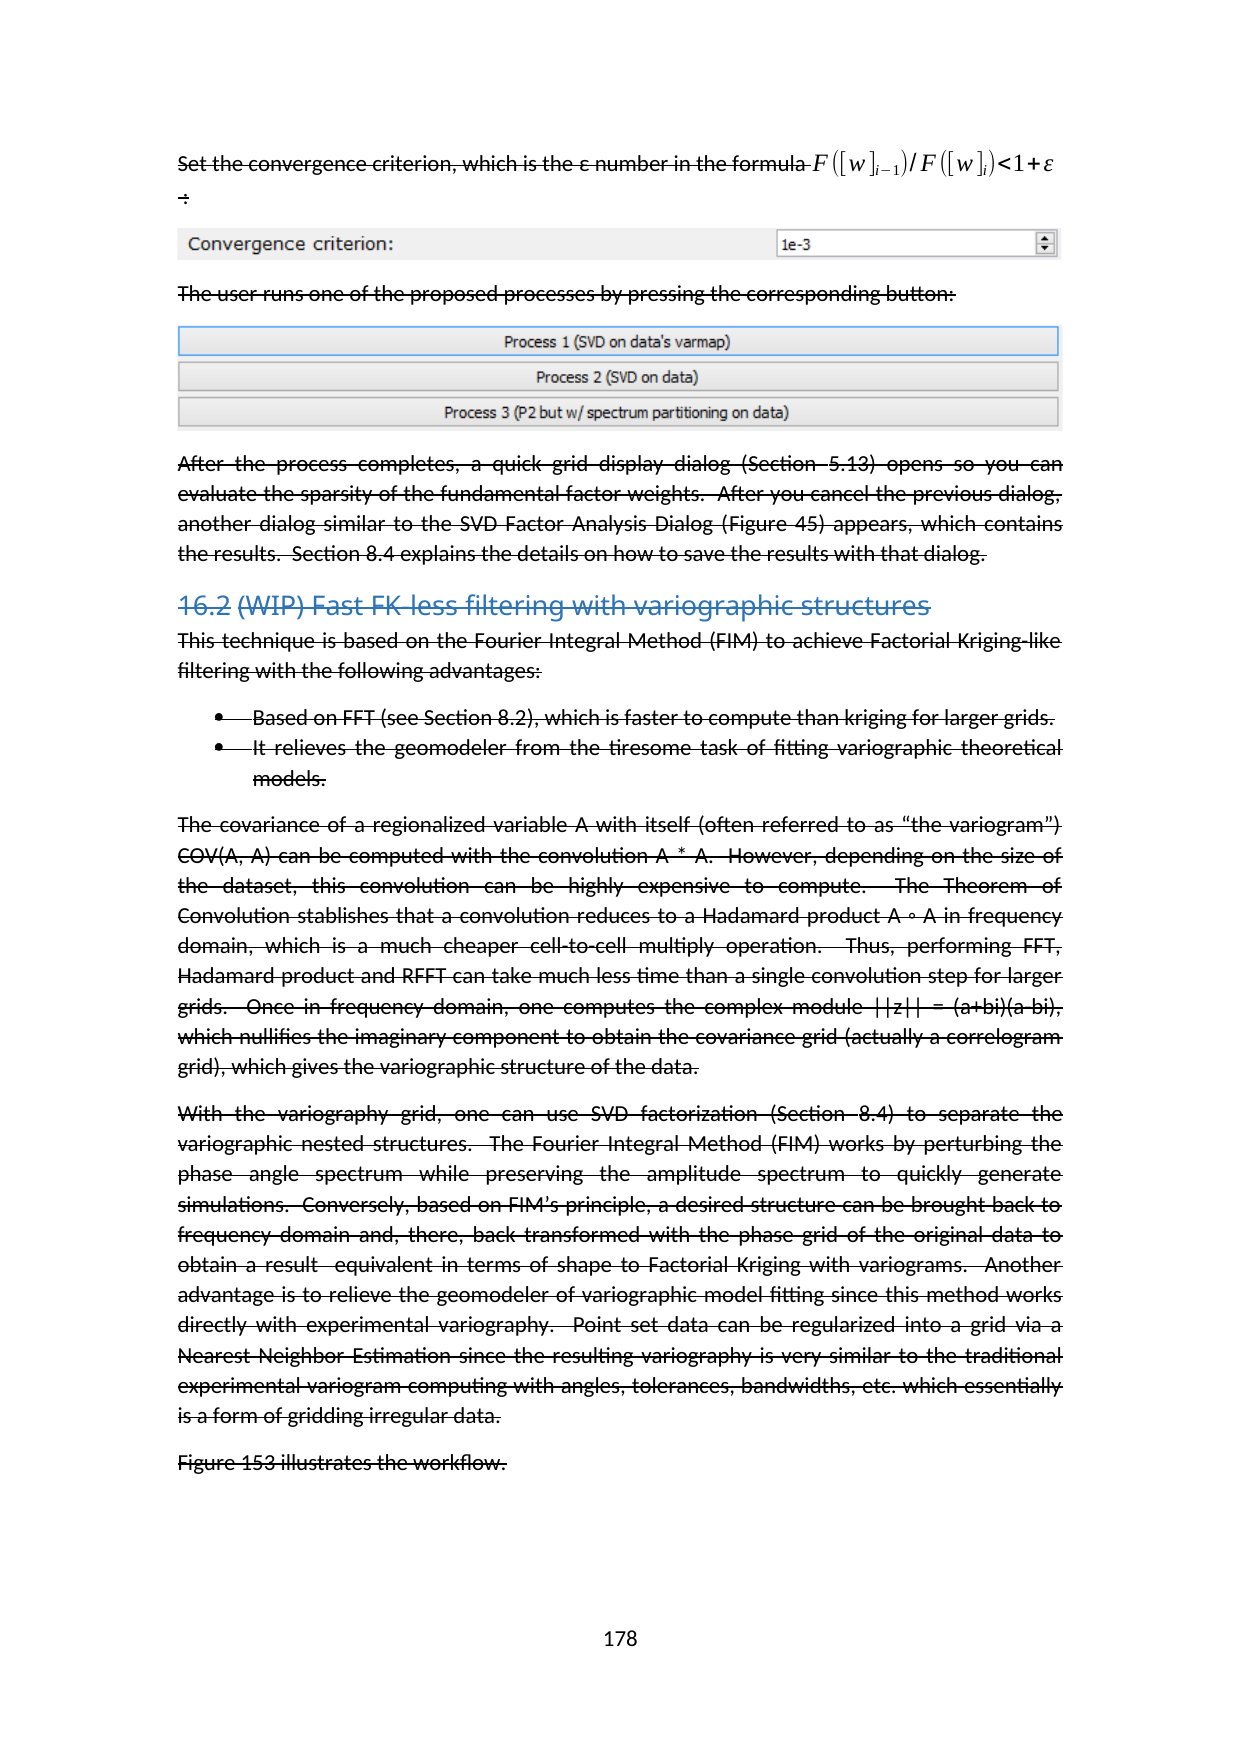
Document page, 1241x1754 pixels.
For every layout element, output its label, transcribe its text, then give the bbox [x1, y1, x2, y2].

text Figure 153 illustrates the workflow. [177, 1448, 1063, 1476]
text After the process completes, a quick grid display dialog (Section 5.13) opens so you can evaluate the sparsity of the fundamental factor weights. After you cancel the previous dialog, another dialog similar to the SVD Factor Analysis Dialog (Figure 45) appears, which contains the results. Section 8.4 explains the details on how to save the results with that dialog. [177, 526, 1063, 568]
picture [177, 325, 1063, 431]
text Set the convergence criterion, which is the ε number in the formula : [177, 148, 1063, 210]
text After the process completes, a quick grid display dialog (Section 5.13) opens so you can evaluate the sparsity of the fundamental factor weights. After you cancel the previous dialog, another dialog similar to the SVD Factor Analysis Dialog (Figure 45) appears, which contains the results. Section 8.4 explains the details on how to save the results with that dialog. [177, 465, 1063, 525]
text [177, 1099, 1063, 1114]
text The covariance of a regionalized variable A with itself (often referred to as “the variogram”) COV(A, A) can be computed with the convolution A * A. However, depending on the size of the dataset, this convolution can be highly expensive to compute. The Theorem of Convolution stablishes that a convolution reduces to a Hadamard product A ◦ A in frequency domain, which is a much cheaper cell-to-cell multiply operation. Thus, performing FFT, Hadamard product and RFFT can take much less time than a single convolution step for larger grids. Once in frequency domain, one computes the complex module ||z|| = (a+bi)(a-bi), which nullifies the imaginary component to obtain the covariance grid (actually a correlogram grid), which gives the variographic structure of the data. [177, 918, 1063, 977]
list It relieves the geomodeler from the tiresome task of fitting variographic theoretical models. [215, 733, 1063, 749]
subtitle (WIP) Fast FK-less filtering with variographic structures [177, 586, 1063, 623]
picture [177, 228, 1062, 260]
text The covariance of a regionalized variable A with itself (often referred to as “the variogram”) COV(A, A) can be computed with the convolution A * A. However, depending on the size of the dataset, this convolution can be highly expensive to compute. The Theorem of Convolution stablishes that a convolution reduces to a Hadamard product A ◦ A in frequency domain, which is a much cheaper cell-to-cell multiply operation. Thus, performing FFT, Hadamard product and RFFT can take much less time than a single convolution step for larger grids. Once in frequency domain, one computes the complex module ||z|| = (a+bi)(a-bi), which nullifies the imaginary component to obtain the covariance grid (actually a correlogram grid), which gives the variographic structure of the data. [177, 857, 1063, 917]
list Based on FFT (see Section 8.2), which is faster to compute than kriging for larger grids. [215, 703, 1063, 731]
text This technique is based on the Fourier Integral Method (FIM) to achieve Factorial Kriging-like filtering with the following advantages: [177, 626, 1063, 684]
text The user runs one of the proposed processes by pressing the corresponding button: [177, 279, 1063, 307]
list It relieves the geomodeler from the tiresome task of fitting variographic theoretical models. [215, 750, 1063, 792]
